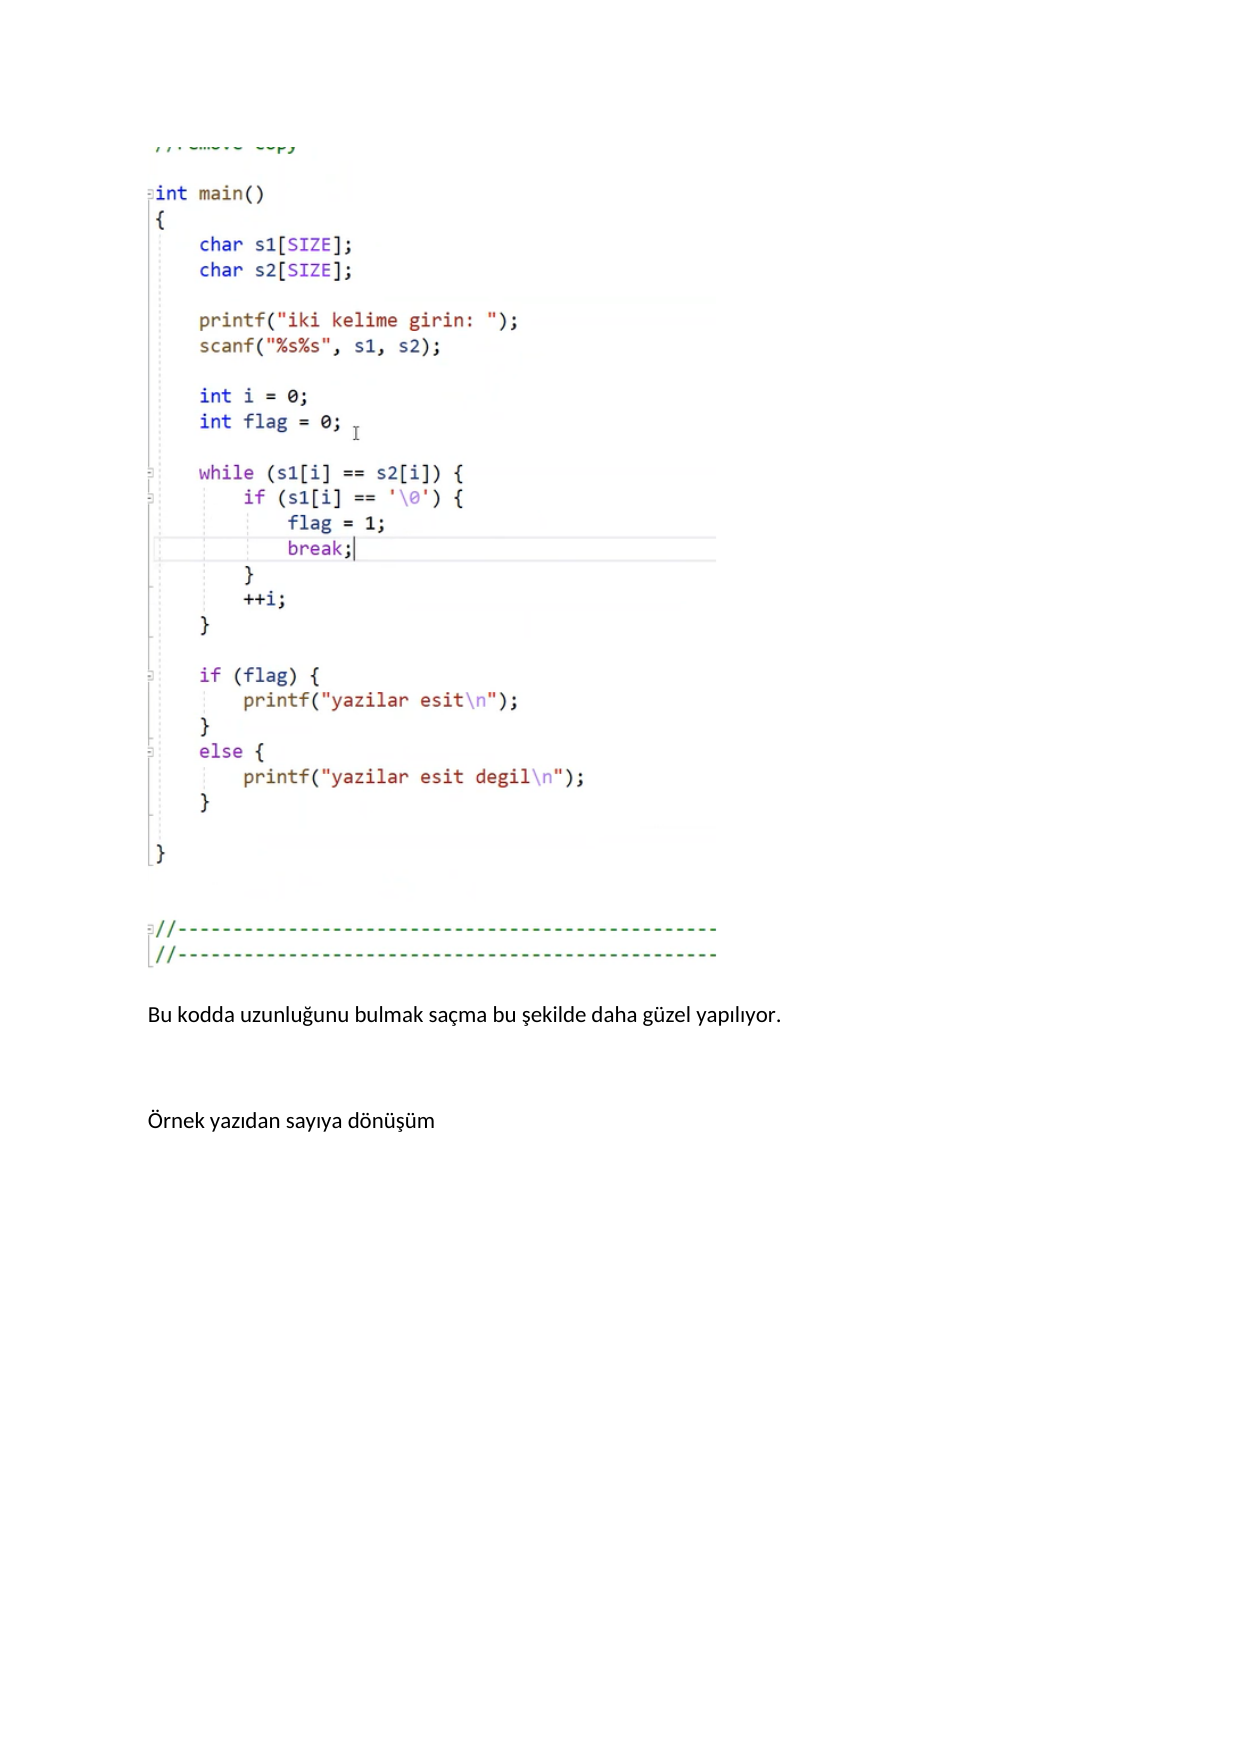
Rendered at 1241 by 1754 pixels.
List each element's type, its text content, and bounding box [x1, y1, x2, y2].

picture [147, 147, 717, 975]
text Örnek yazıdan sayıya dönüşüm [148, 1106, 1093, 1134]
text Bu kodda uzunluğunu bulmak saçma bu şekilde daha güzel yapılıyor. [148, 1000, 1093, 1028]
